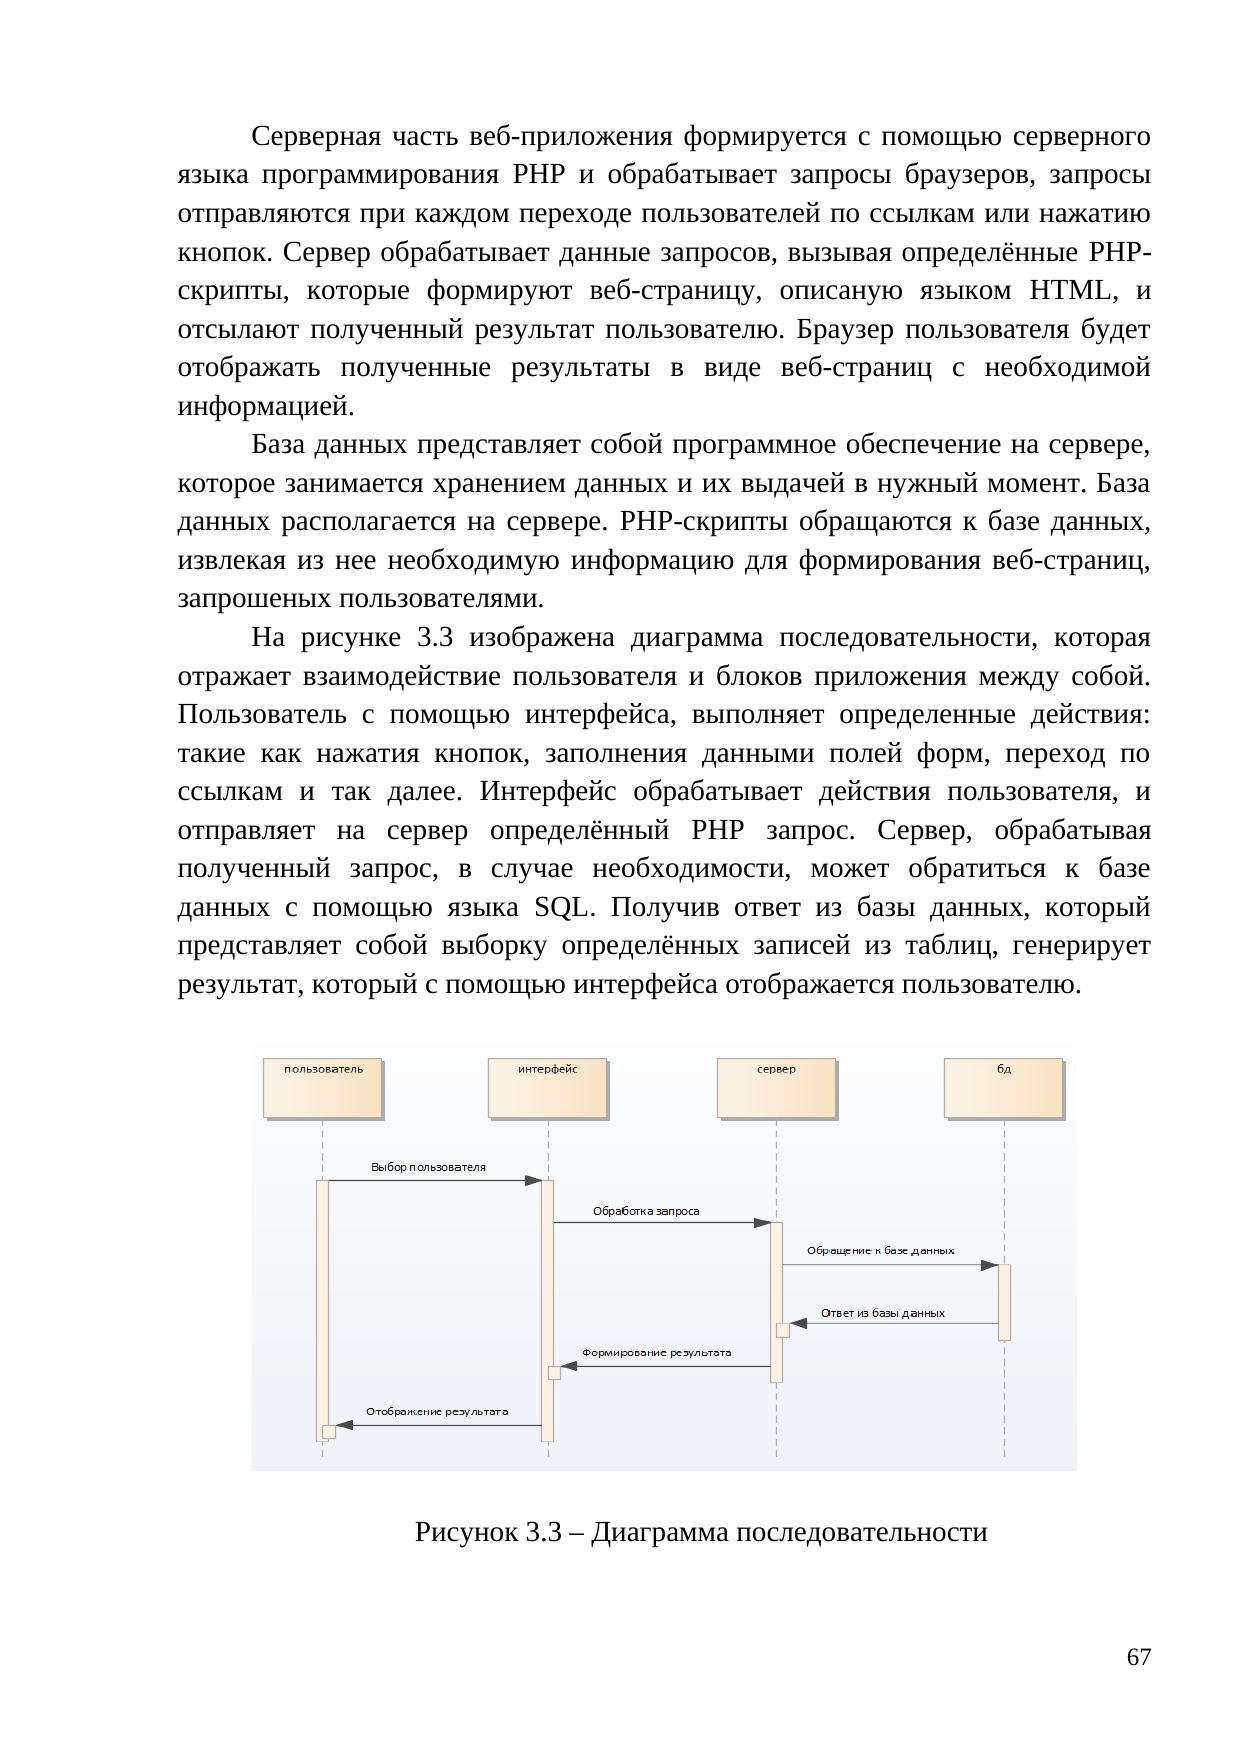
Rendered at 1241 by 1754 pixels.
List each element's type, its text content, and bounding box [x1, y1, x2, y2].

picture [251, 1043, 1078, 1471]
text На рисунке 3.3 изображена диаграмма последовательности, которая отражает взаимодействие пользователя и блоков приложения между собой. Пользователь с помощью интерфейса, выполняет определенные действия: такие как нажатия кнопок, заполнения данными полей форм, переход по ссылкам и так далее. Интерфейс обрабатывает действия пользователя, и отправляет на сервер определённый PHP запрос. Сервер, обрабатывая полученный запрос, в случае необходимости, может обратиться к базе данных с помощью языка SQL. Получив ответ из базы данных, который представляет собой выборку определённых записей из таблиц, генерирует результат, который с помощью интерфейса отображается пользователю. [177, 619, 1152, 999]
text База данных представляет собой программное обеспечение на сервере, которое занимается хранением данных и их выдачей в нужный момент. База данных располагается на сервере. PHP-скрипты обращаются к базе данных, извлекая из нее необходимую информацию для формирования веб-страниц, запрошеных пользователями. [177, 426, 1152, 614]
text Серверная часть веб-приложения формируется с помощью серверного языка программирования PHP и обрабатывает запросы браузеров, запросы отправляются при каждом переходе пользователей по ссылкам или нажатию кнопок. Сервер обрабатывает данные запросов, вызывая определённые PHP-скрипты, которые формируют веб-страницу, описаную языком HTML, и отсылают полученный результат пользователю. Браузер пользователя будет отображать полученные результаты в виде веб-страниц с необходимой информацией. [177, 118, 1152, 421]
text Рисунок 3.3 – Диаграмма последовательности [177, 1514, 1152, 1548]
